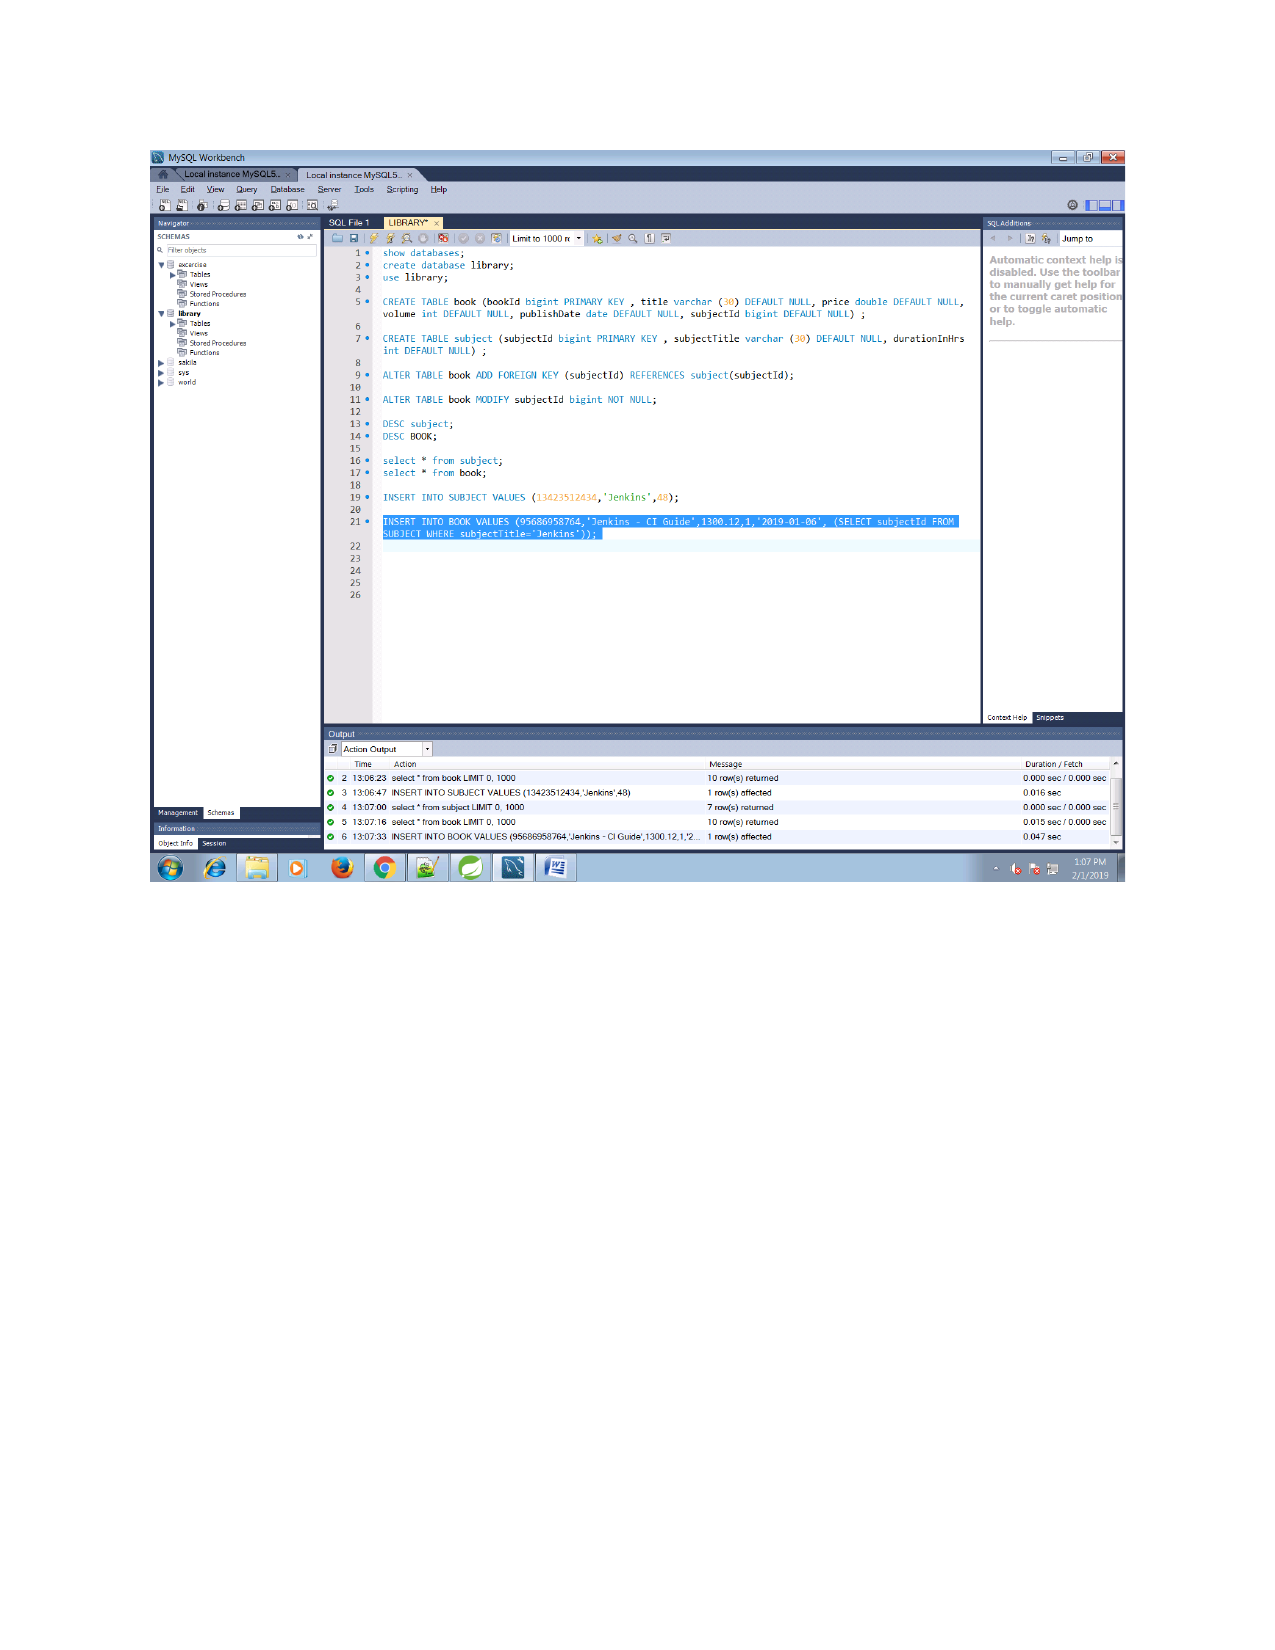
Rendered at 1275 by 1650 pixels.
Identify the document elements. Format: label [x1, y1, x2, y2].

picture [150, 150, 1125, 882]
